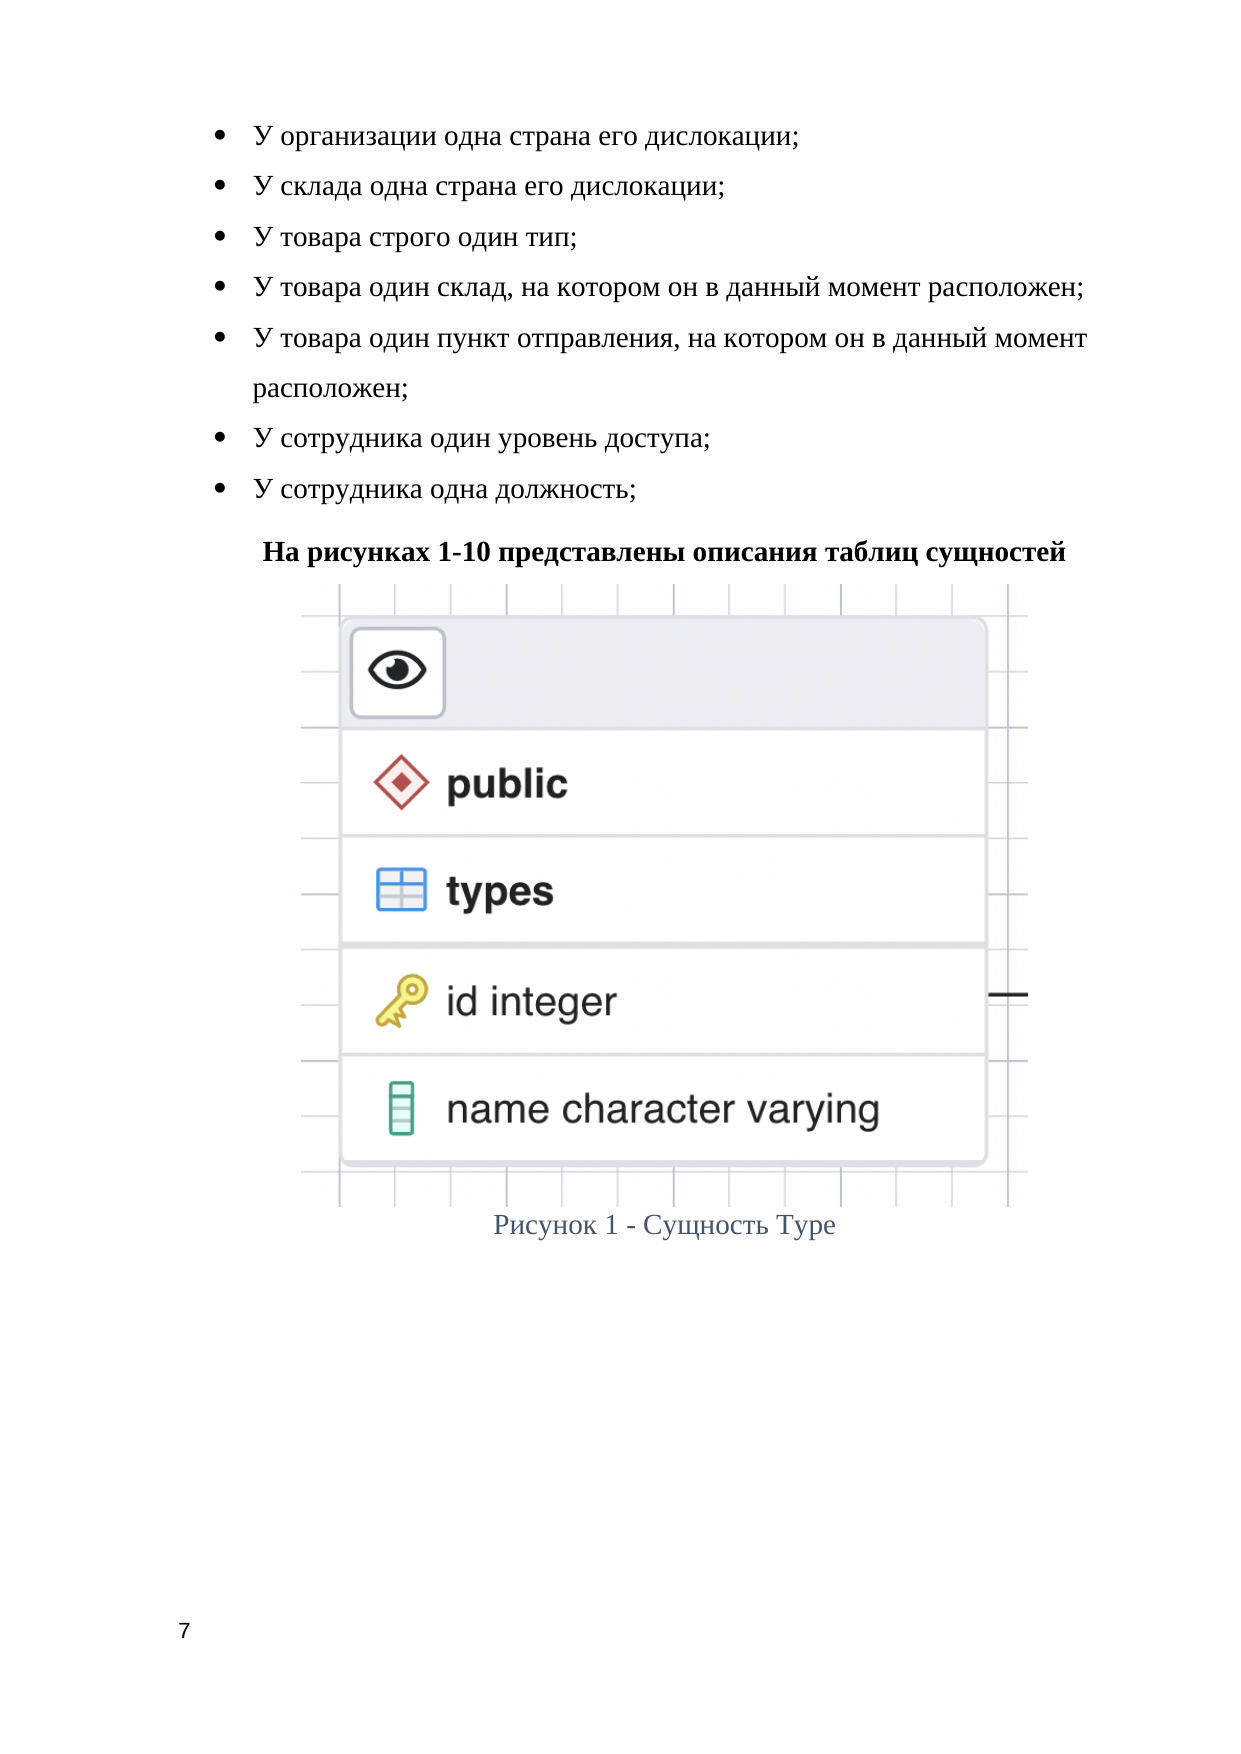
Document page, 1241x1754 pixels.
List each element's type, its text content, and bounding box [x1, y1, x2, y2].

list У товара один пункт отправления, на котором он в данный момент расположен; [215, 320, 1152, 404]
list У сотрудника одна должность; [215, 471, 1152, 504]
picture [301, 584, 1028, 1207]
list У сотрудника один уровень доступа; [215, 421, 1152, 454]
list У товара один склад, на котором он в данный момент расположен; [215, 269, 1152, 303]
text На рисунках 1-10 представлены описания таблиц сущностей [177, 534, 1152, 567]
list У организации одна страна его дислокации; [215, 118, 1152, 152]
list У товара строго один тип; [215, 219, 1152, 253]
text Рисунок 1 - Сущность Type [177, 1207, 1152, 1241]
list У склада одна страна его дислокации; [215, 168, 1152, 202]
